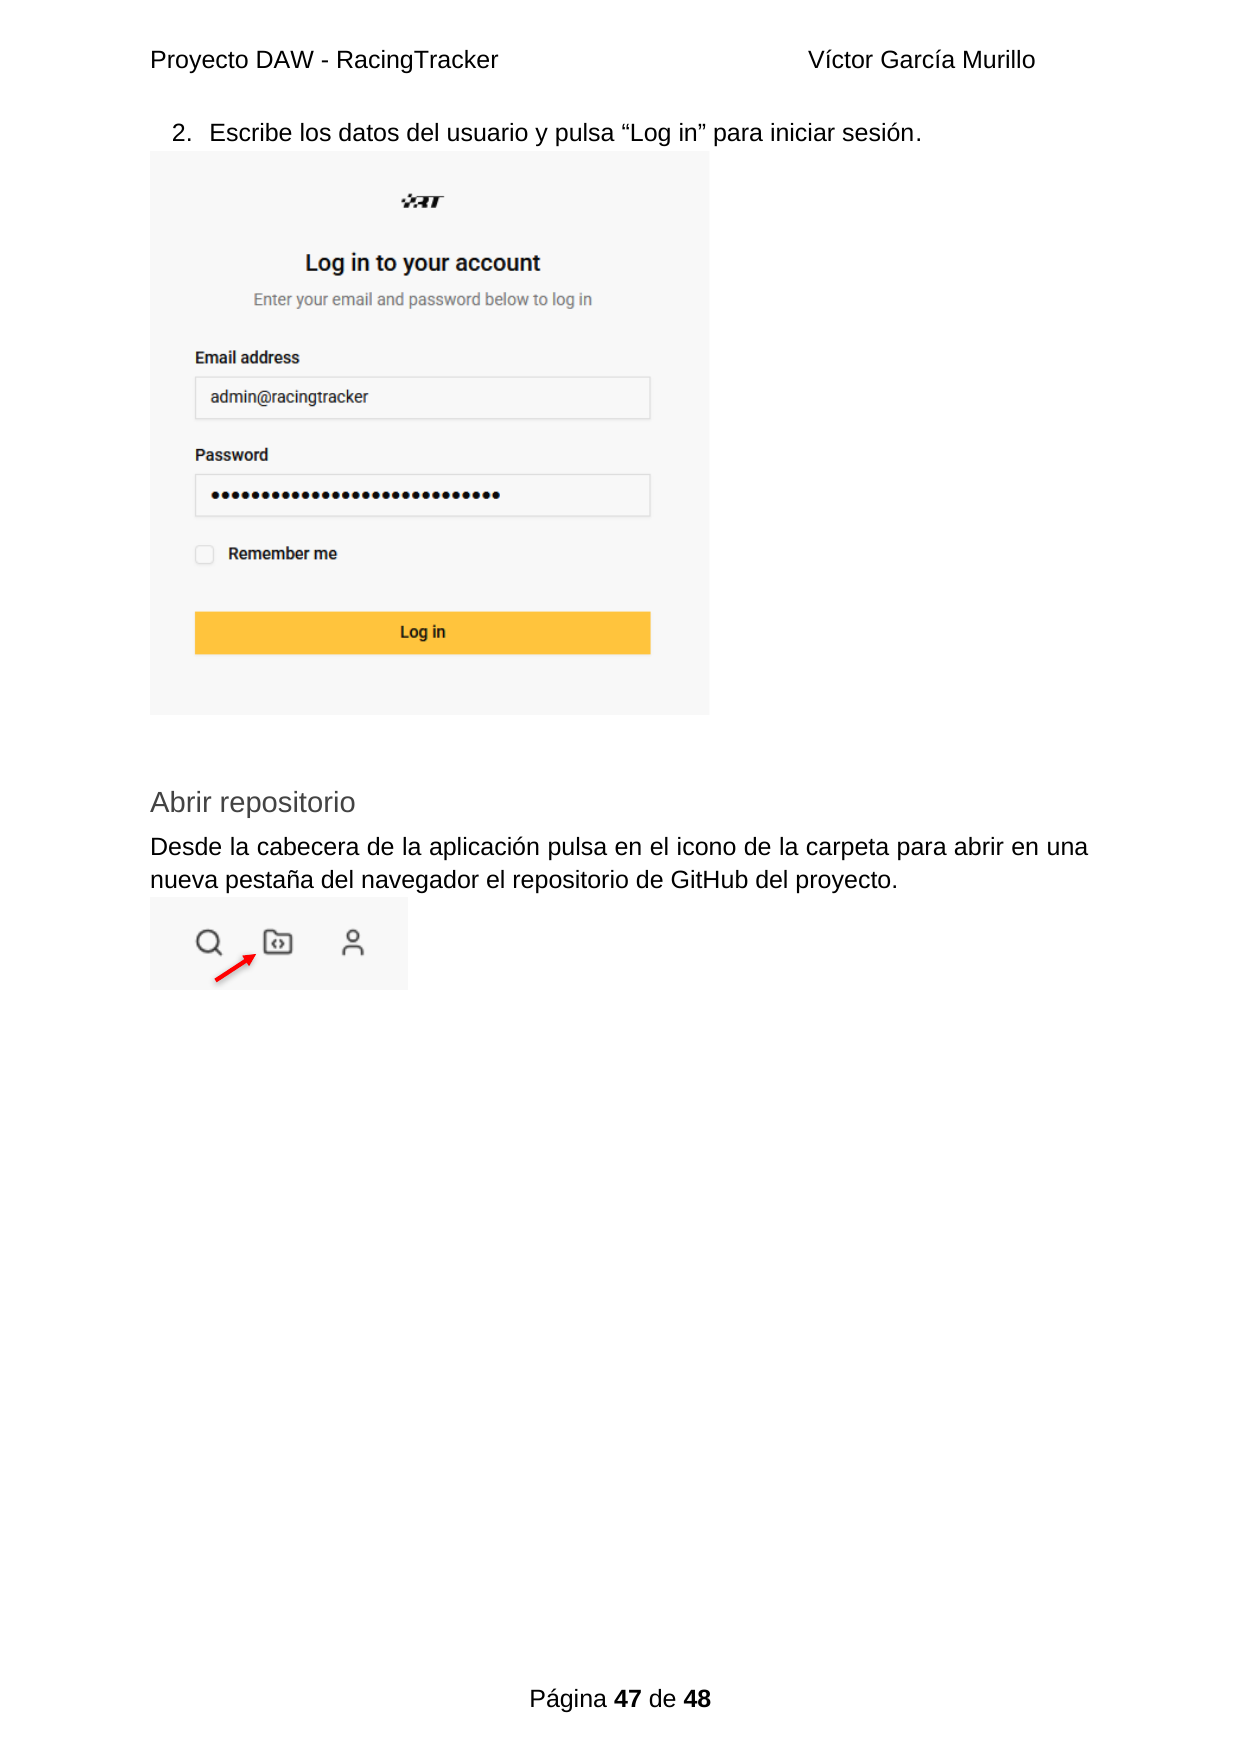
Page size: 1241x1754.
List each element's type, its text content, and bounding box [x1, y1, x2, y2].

list Escribe los datos del usuario y pulsa “Log in” para iniciar sesión. [172, 118, 1090, 147]
text Desde la cabecera de la aplicación pulsa en el icono de la carpeta para abrir en una nueva pestaña del navegador el repositorio de GitHub del proyecto. [150, 832, 1090, 893]
picture [150, 897, 408, 990]
subtitle Abrir repositorio [150, 785, 1090, 818]
picture [150, 151, 710, 715]
